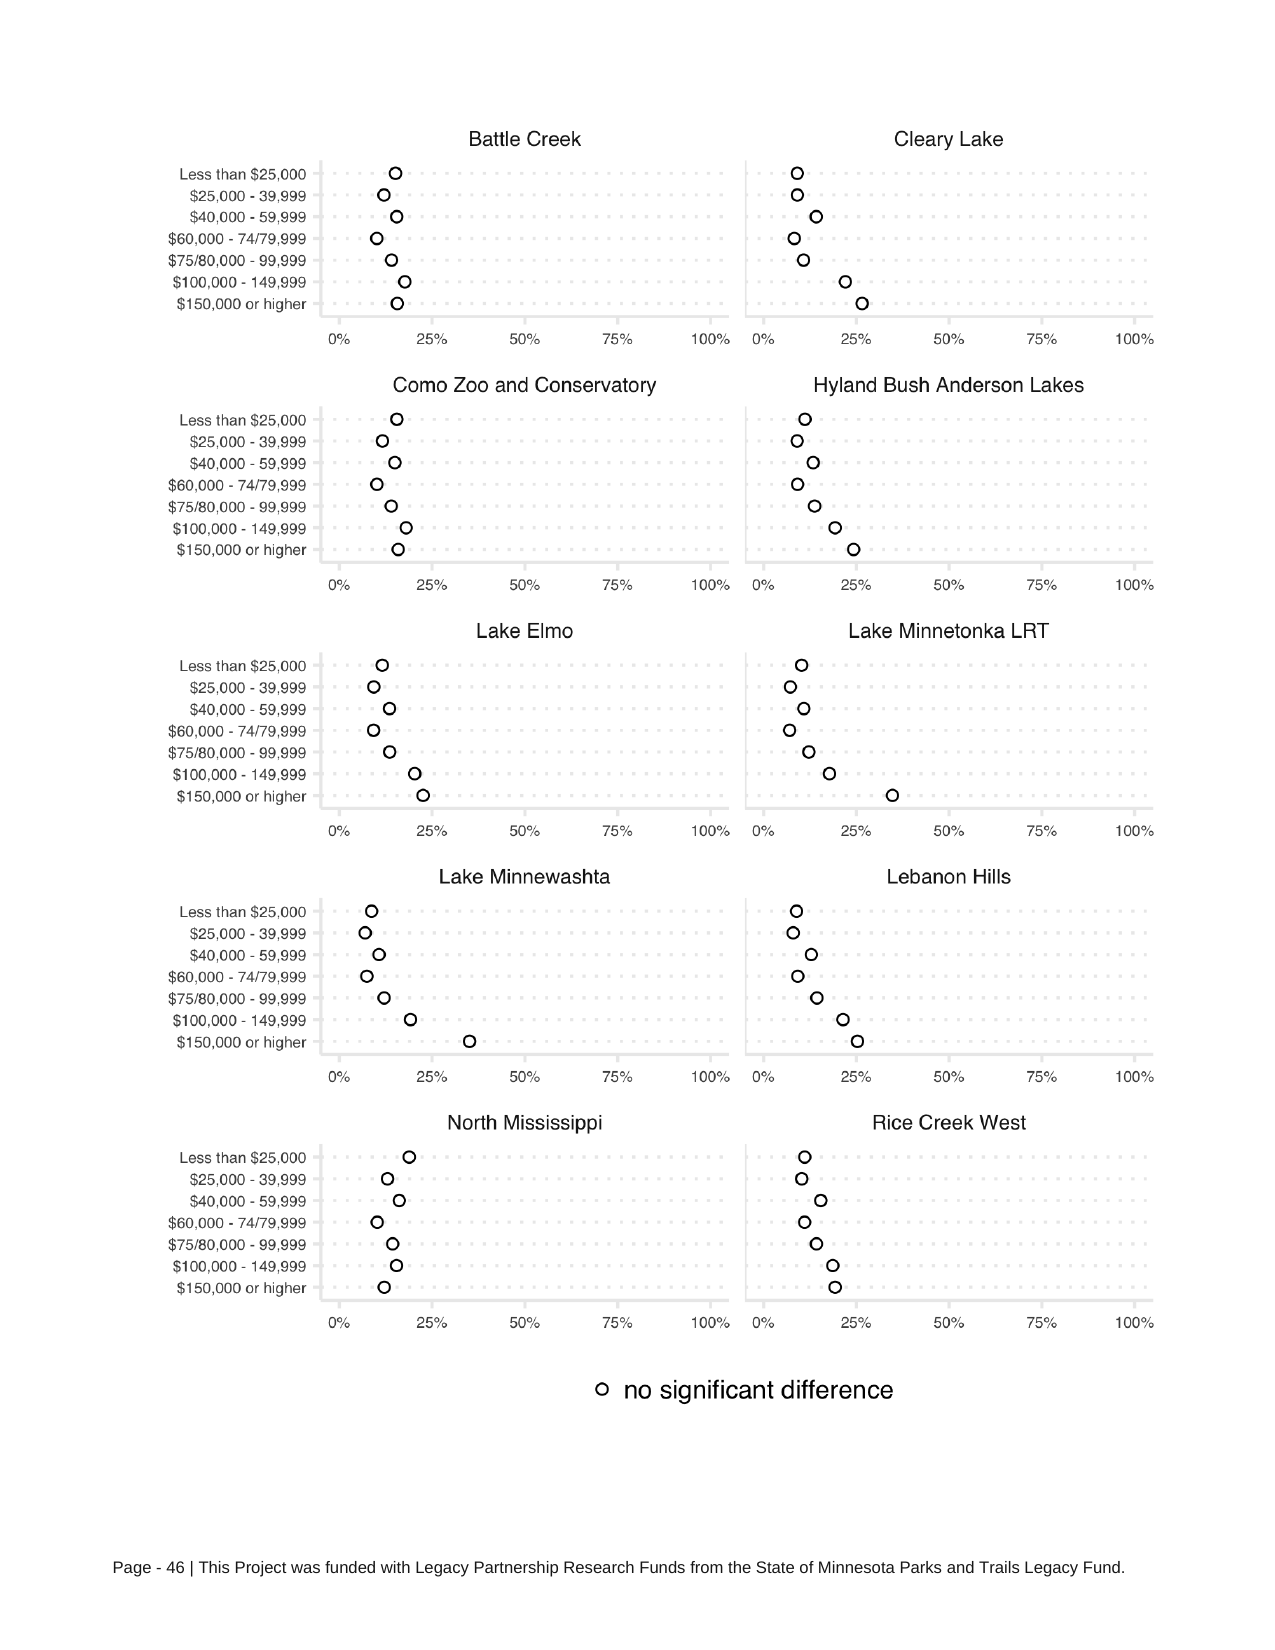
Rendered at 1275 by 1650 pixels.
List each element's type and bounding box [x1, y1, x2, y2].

picture [131, 87, 1182, 1452]
